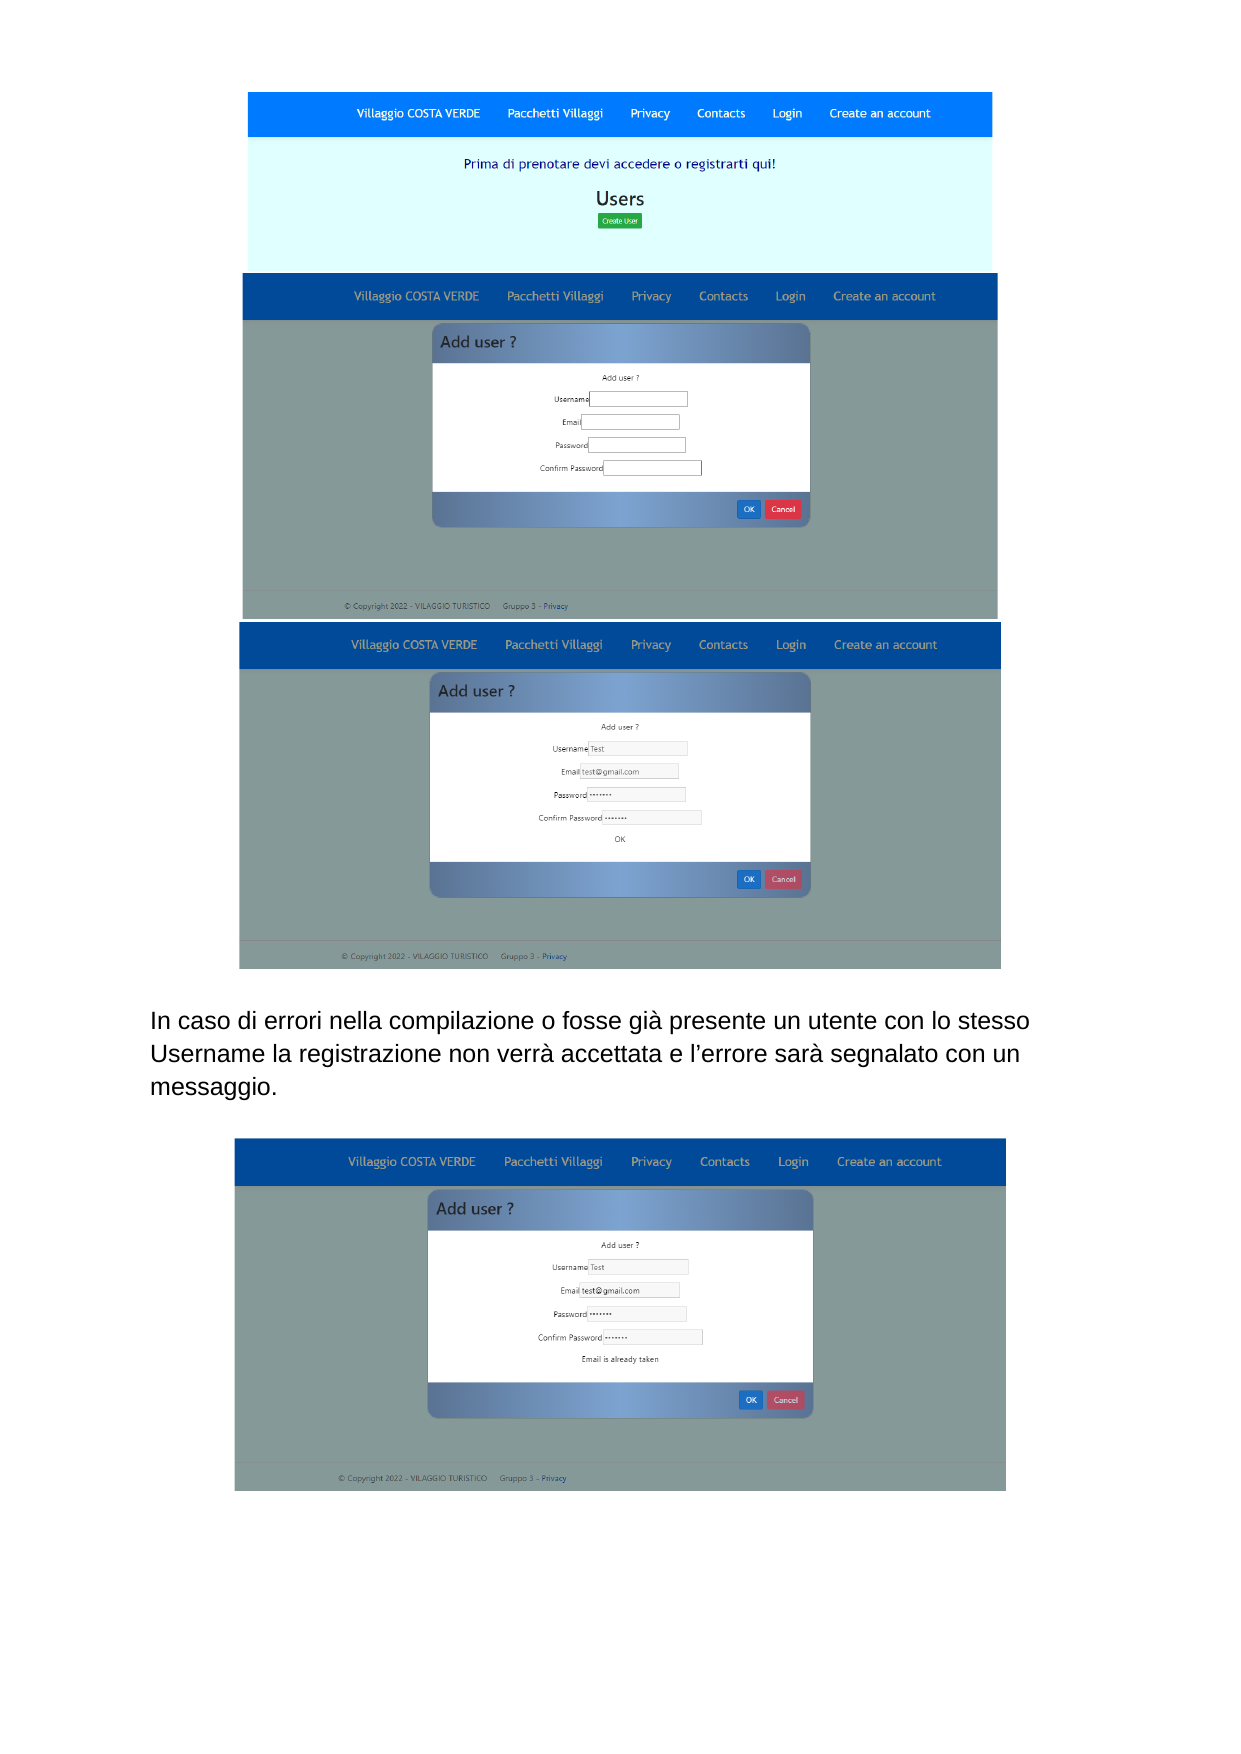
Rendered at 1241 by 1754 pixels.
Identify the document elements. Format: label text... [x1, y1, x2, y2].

text In caso di errori nella compilazione o fosse già presente un utente con lo stesso Username la registrazione non verrà accettata e l’errore sarà segnalato con un messaggio. [150, 1006, 1090, 1101]
picture [239, 622, 1001, 969]
picture [242, 273, 998, 619]
picture [234, 1138, 1006, 1491]
picture [247, 92, 993, 271]
